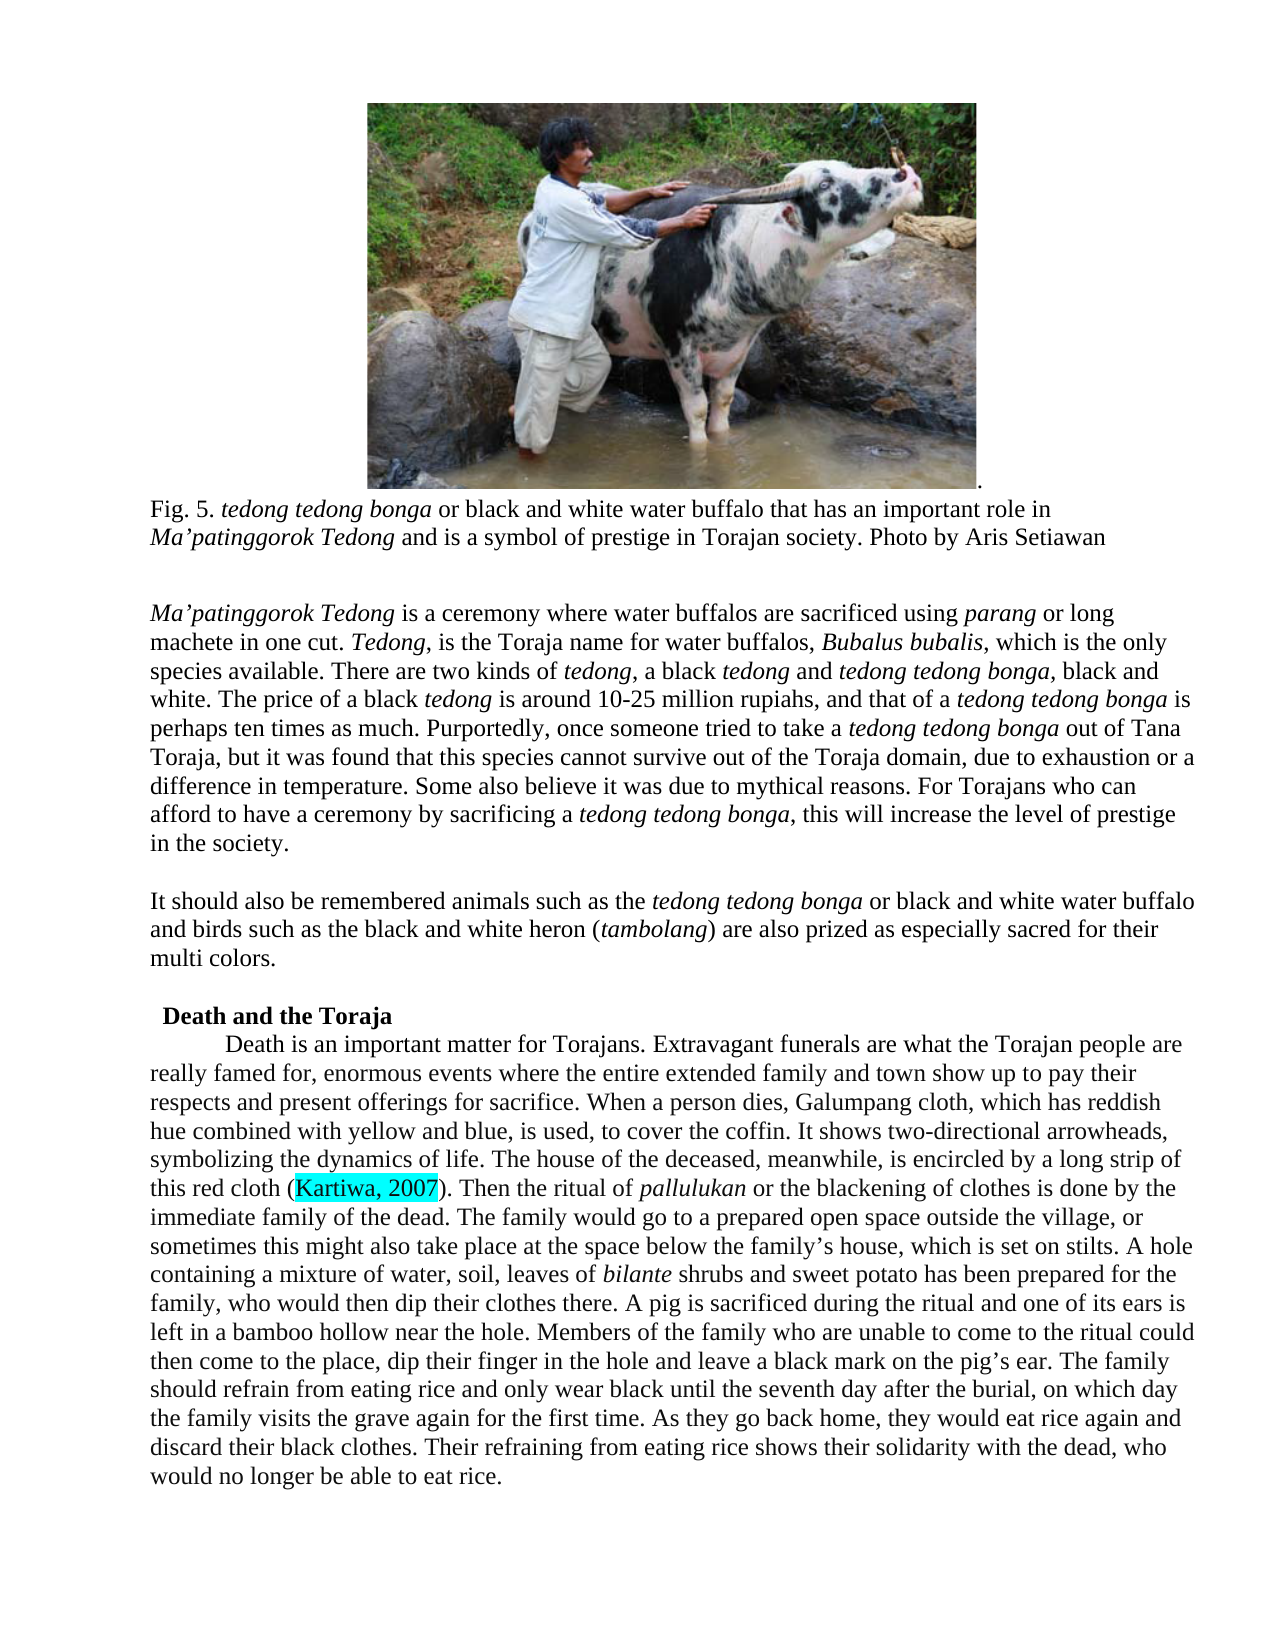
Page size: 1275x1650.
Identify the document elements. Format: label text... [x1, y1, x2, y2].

text It should also be remembered animals such as the tedong tedong bonga or black and white water buffalo and birds such as the black and white heron (tambolang) are also prized as especially sacred for their multi colors. [150, 886, 1200, 972]
text Fig. 5. tedong tedong bonga or black and white water buffalo that has an important role in Ma’patinggorok Tedong and is a symbol of prestige in Torajan society. Photo by Aris Setiawan [150, 494, 1200, 551]
text Death and the Toraja [150, 1001, 1200, 1029]
text Death is an important matter for Torajans. Extravagant funerals are what the Torajan people are really famed for, enormous events where the entire extended family and town show up to pay their respects and present offerings for sacrifice. When a person dies, Galumpang cloth, which has reddish hue combined with yellow and blue, is used, to cover the coffin. It shows two-directional arrowheads, symbolizing the dynamics of life. The house of the deceased, meanwhile, is encircled by a long strip of this red cloth (Kartiwa, 2007). Then the ritual of pallulukan or the blackening of clothes is done by the immediate family of the dead. The family would go to a prepared open space outside the village, or sometimes this might also take place at the space below the family’s house, which is set on stilts. A hole containing a mixture of water, soil, leaves of bilante shrubs and sweet potato has been prepared for the family, who would then dip their clothes there. A pig is sacrificed during the ritual and one of its ears is left in a bamboo hollow near the hole. Members of the family who are unable to come to the ritual could then come to the place, dip their finger in the hole and leave a black mark on the pig’s ear. The family should refrain from eating rice and only wear black until the seventh day after the burial, on which day the family visits the grave again for the first time. As they go back home, they would eat rice again and discard their black clothes. Their refraining from eating rice shows their solidarity with the dead, who would no longer be able to eat rice. [150, 1029, 1200, 1489]
text Ma’patinggorok Tedong is a ceremony where water buffalos are sacrificed using parang or long machete in one cut. Tedong, is the Toraja name for water buffalos, Bubalus bubalis, which is the only species available. There are two kinds of tedong, a black tedong and tedong tedong bonga, black and white. The price of a black tedong is around 10-25 million rupiahs, and that of a tedong tedong bonga is perhaps ten times as much. Purportedly, once someone tried to take a tedong tedong bonga out of Tana Toraja, but it was found that this species cannot survive out of the Toraja domain, due to exhaustion or a difference in temperature. Some also believe it was due to mythical reasons. For Torajans who can afford to have a ceremony by sacrificing a tedong tedong bonga, this will increase the level of prestige in the society. [150, 598, 1200, 857]
text . [150, 103, 1200, 494]
